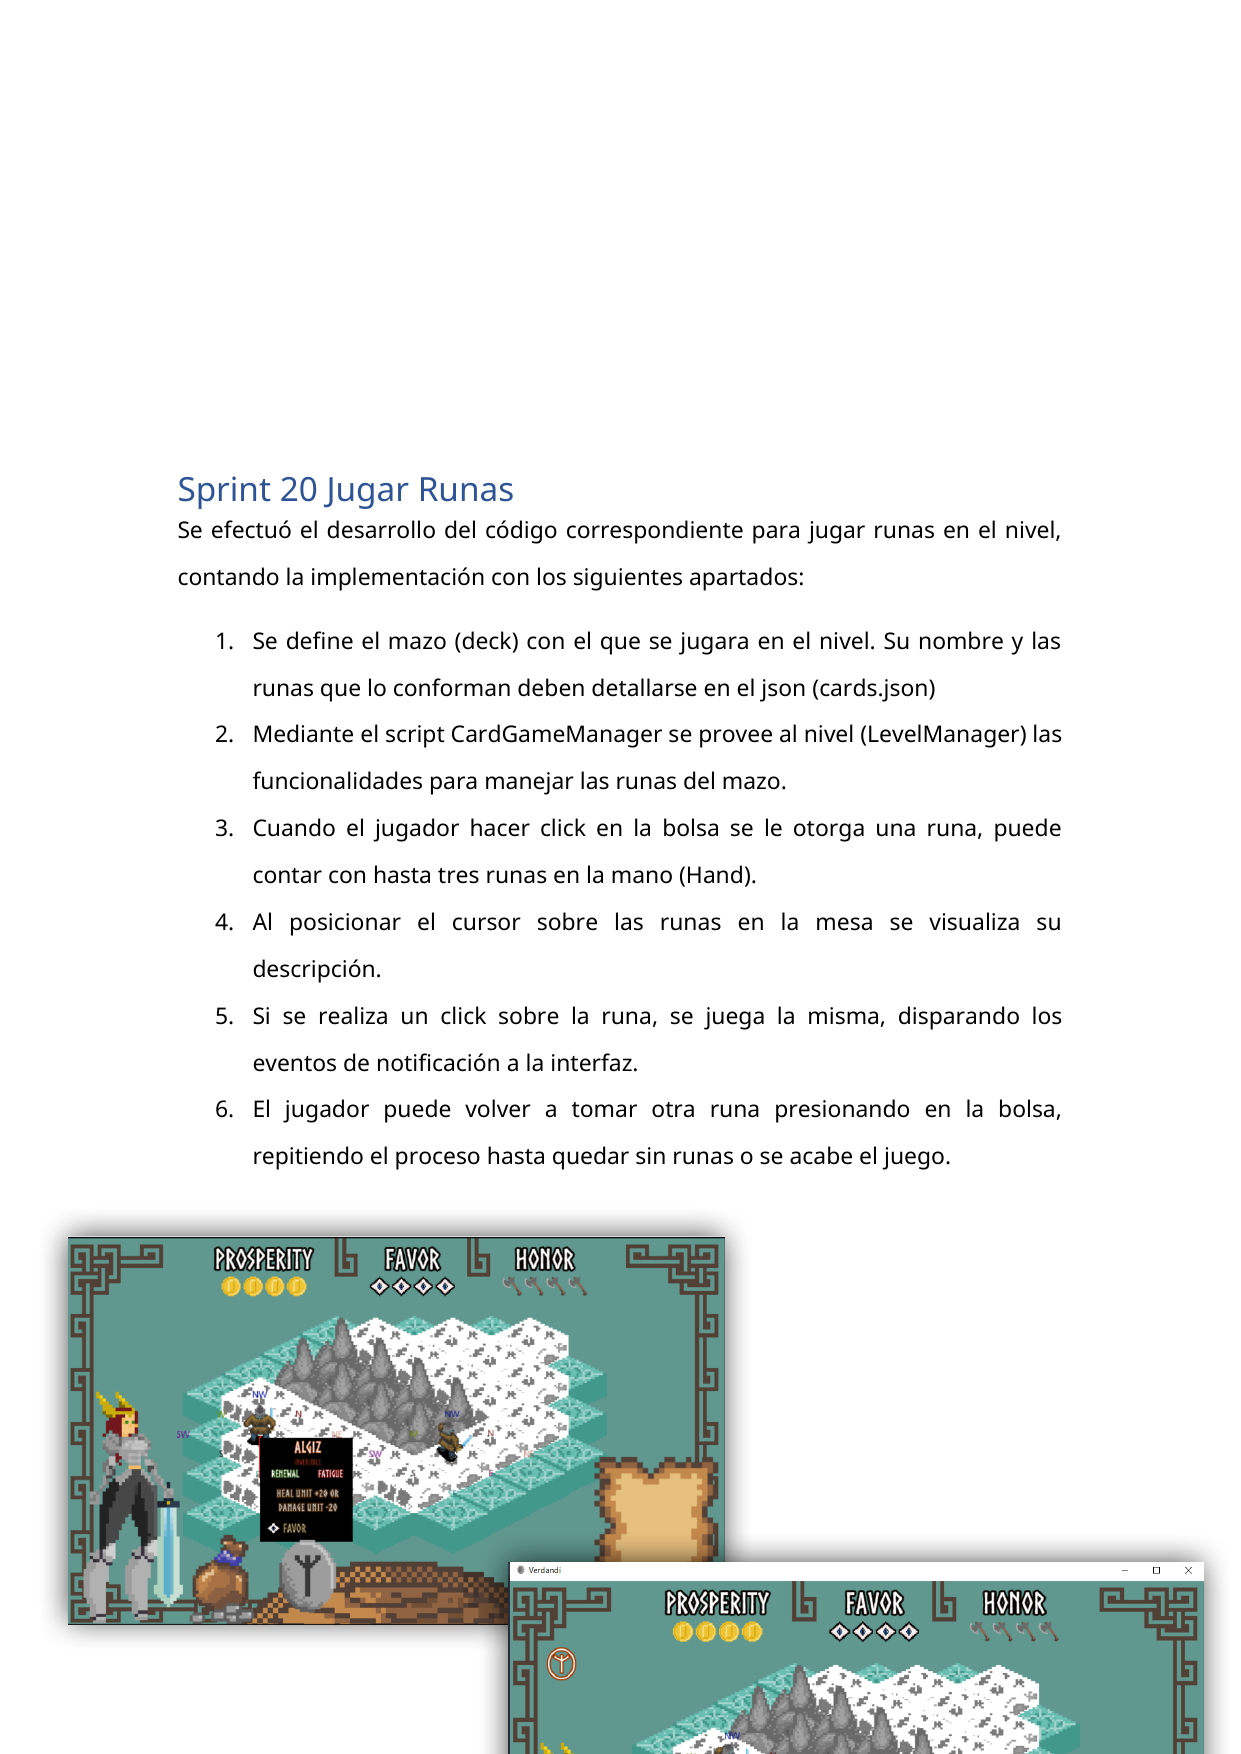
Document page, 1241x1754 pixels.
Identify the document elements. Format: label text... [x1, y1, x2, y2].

list Si se realiza un click sobre la runa, se juega la misma, disparando los eventos de notificación a la interfaz. [215, 1000, 1063, 1078]
list Mediante el script CardGameManager se provee al nivel (LevelManager) las funcionalidades para manejar las runas del mazo. [215, 718, 1063, 797]
list Cuando el jugador hacer click en la bolsa se le otorga una runa, puede contar con hasta tres runas en la mano (Hand). [215, 812, 1063, 890]
subtitle Sprint 20 Jugar Runas [177, 465, 1063, 511]
picture [68, 1236, 1204, 1754]
list El jugador puede volver a tomar otra runa presionando en la bolsa, repitiendo el proceso hasta quedar sin runas o se acabe el juego. [215, 1093, 1063, 1172]
list Se define el mazo (deck) con el que se jugara en el nivel. Su nombre y las runas que lo conforman deben detallarse en el json (cards.json) [215, 625, 1063, 703]
text Se efectuó el desarrollo del código correspondiente para jugar runas en el nivel, contando la implementación con los siguientes apartados: [177, 514, 1063, 592]
list Al posicionar el cursor sobre las runas en la mesa se visualiza su descripción. [215, 906, 1063, 984]
